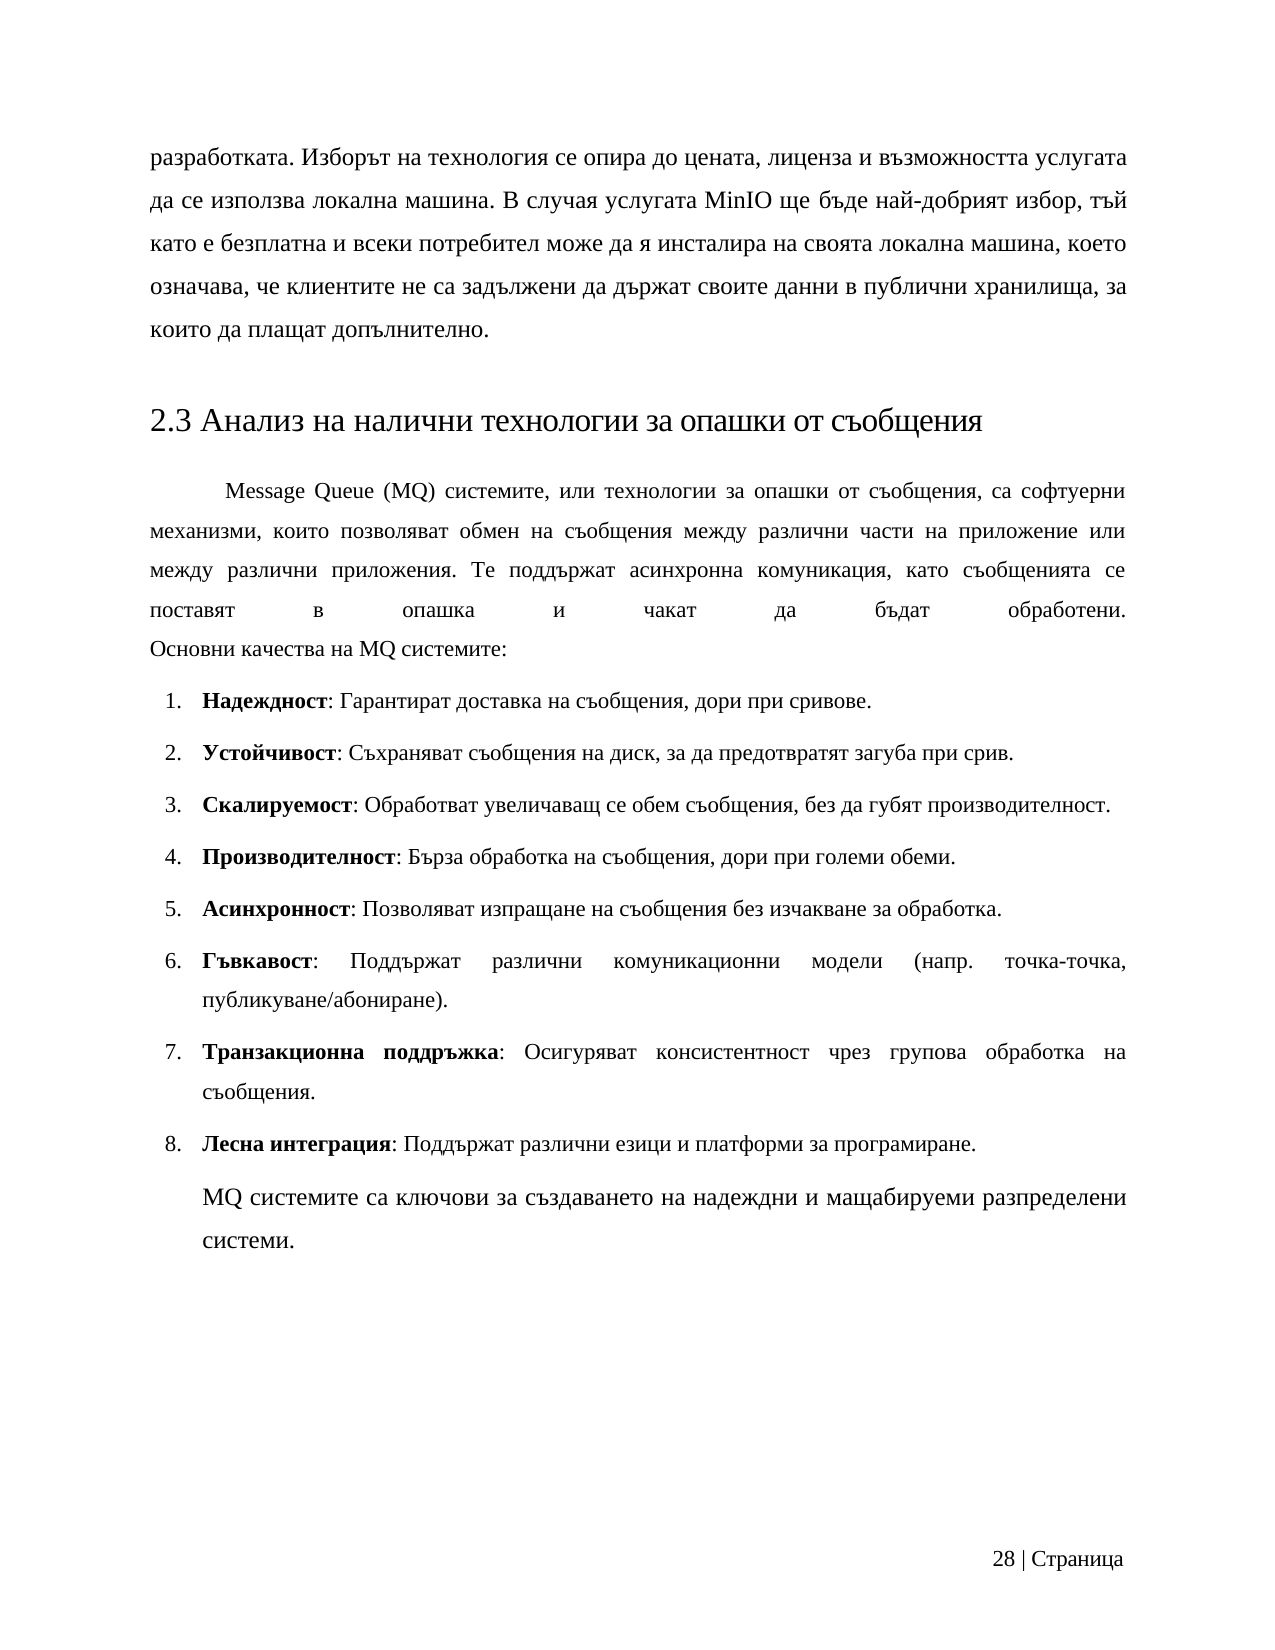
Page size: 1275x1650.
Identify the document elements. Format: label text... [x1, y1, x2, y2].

list Гъвкавост: Поддържат различни комуникационни модели (напр. точка-точка, публикуване/абониране). [164, 947, 1127, 1013]
subtitle 2.3 Анализ на налични технологии за опашки от съобщения [150, 401, 1127, 477]
list Устойчивост: Съхраняват съобщения на диск, за да предотвратят загуба при срив. [164, 739, 1127, 765]
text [150, 142, 1127, 343]
list Скалируемост: Обработват увеличаващ се обем съобщения, без да губят производителност. [164, 791, 1127, 817]
list Транзакционна поддръжка: Осигуряват консистентност чрез групова обработка на съобщения. [164, 1038, 1127, 1104]
text Message Queue (MQ) системите, или технологии за опашки от съобщения, са софтуерни механизми, които позволяват обмен на съобщения между различни части на приложение или между различни приложения. Те поддържат асинхронна комуникация, като съобщенията се поставят в опашка и чакат да бъдат обработени. Основни качества на MQ системите: [149, 477, 1127, 661]
list Асинхронност: Позволяват изпращане на съобщения без изчакване за обработка. [164, 895, 1127, 921]
list Надеждност: Гарантират доставка на съобщения, дори при сривове. [164, 687, 1127, 713]
list Лесна интеграция: Поддържат различни езици и платформи за програмиране. [164, 1130, 1127, 1156]
text MQ системите са ключови за създаването на надеждни и мащабируеми разпределени системи. [202, 1182, 1127, 1254]
list Производителност: Бърза обработка на съобщения, дори при големи обеми. [164, 843, 1127, 869]
